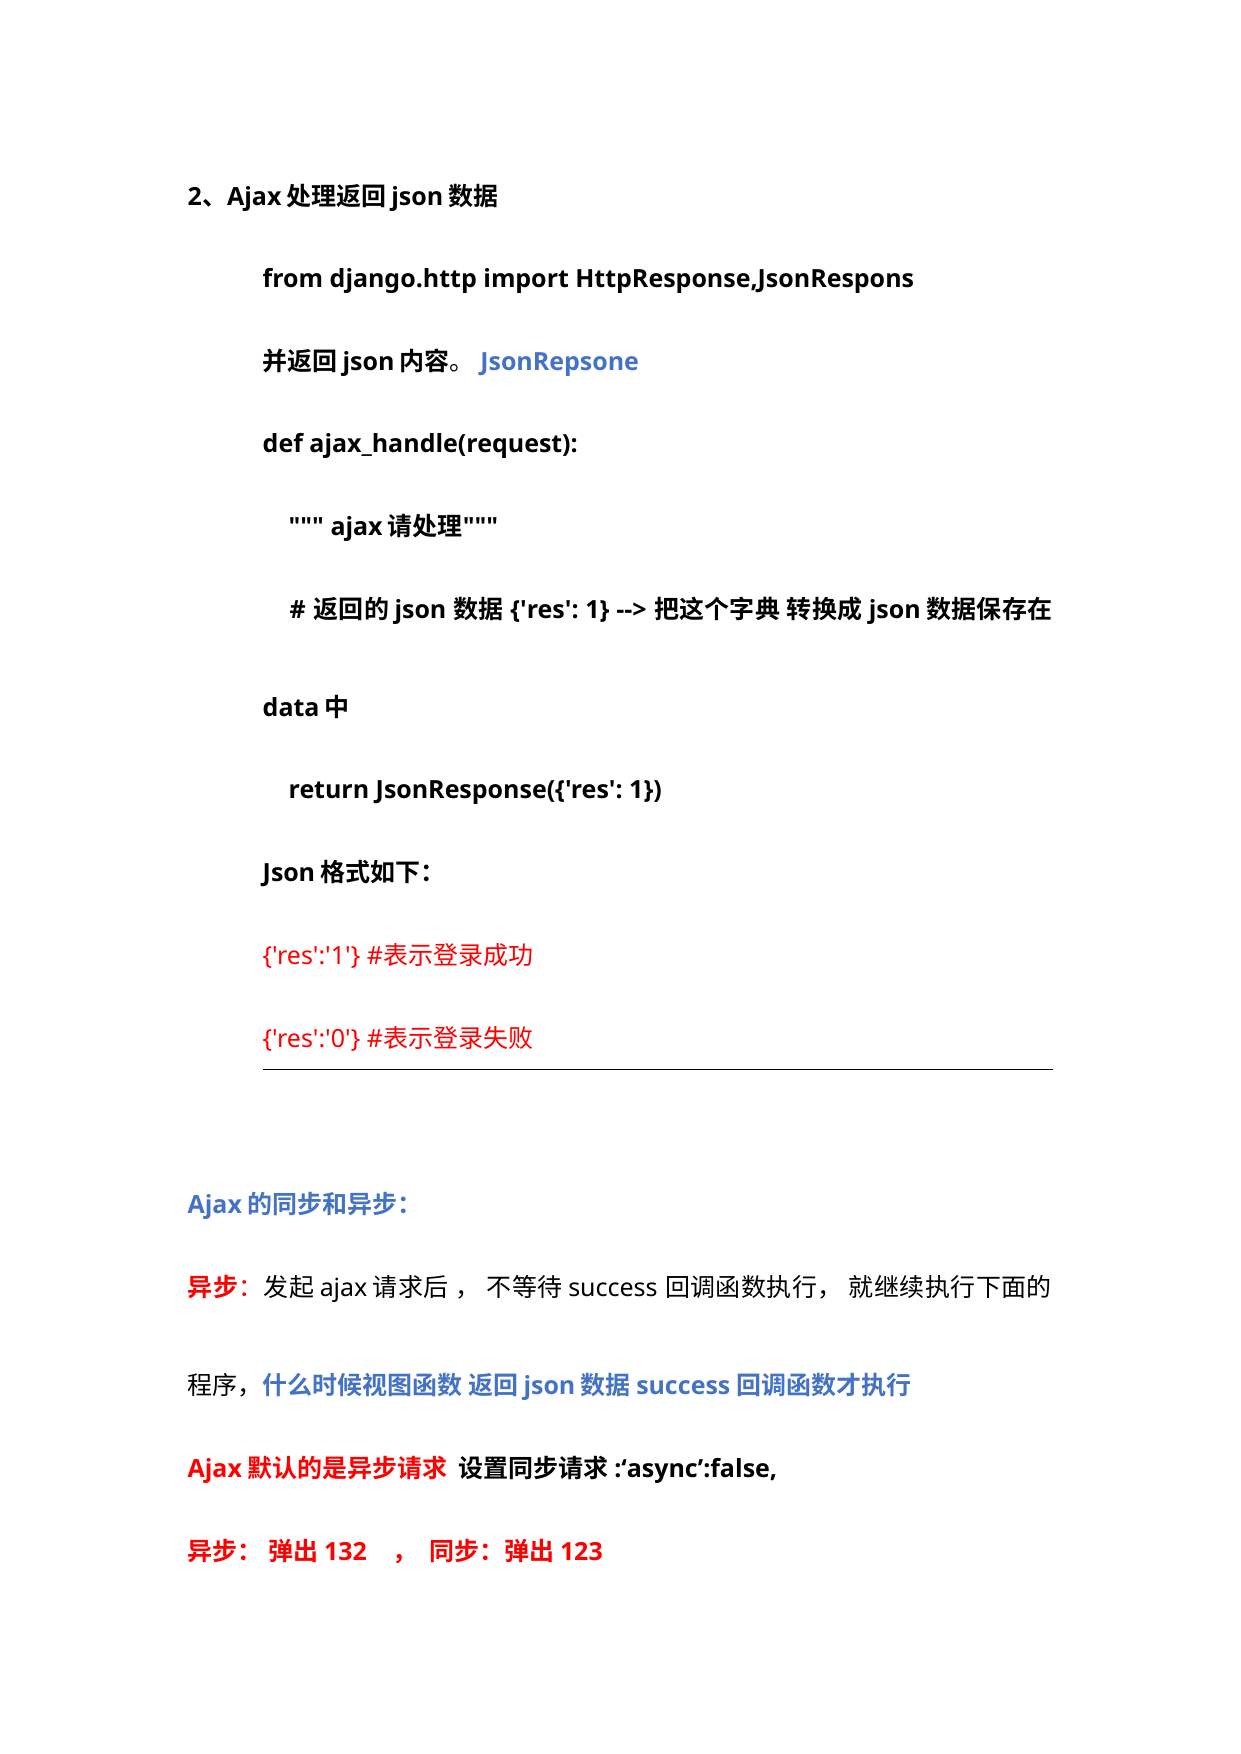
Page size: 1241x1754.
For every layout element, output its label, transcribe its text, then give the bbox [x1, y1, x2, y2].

list from django.http import HttpResponse,JsonRespons [262, 245, 1053, 310]
list def ajax_handle(request): [262, 410, 1053, 475]
list 并返回json内容。 JsonRepsone [262, 327, 1053, 392]
list Ajax默认的是异步请求 设置同步请求 :‘async’:false, [187, 1434, 1053, 1499]
list 异步： 弹出 132 ， 同步：弹出 123 [187, 1517, 1053, 1582]
list Ajax的同步和异步： [187, 1170, 1053, 1235]
list """ ajax请处理""" [262, 492, 1053, 557]
list 异步：发起ajax请求后 ， 不等待success 回调函数执行， 就继续执行下面的程序，什么时候视图函数 返回json数据 success 回调函数才执行 [187, 1253, 1053, 1416]
text {'res':'1'} #表示登录成功 [219, 921, 1053, 986]
list Json格式如下： [262, 838, 1053, 903]
list # 返回的json 数据 {'res': 1} --> 把这个字典 转换成 json数据保存在data中 [262, 575, 1053, 738]
list Ajax处理返回json数据 [187, 162, 1053, 227]
list {'res':'0'} #表示登录失败 [262, 1004, 1053, 1070]
list return JsonResponse({'res': 1}) [262, 756, 1053, 821]
